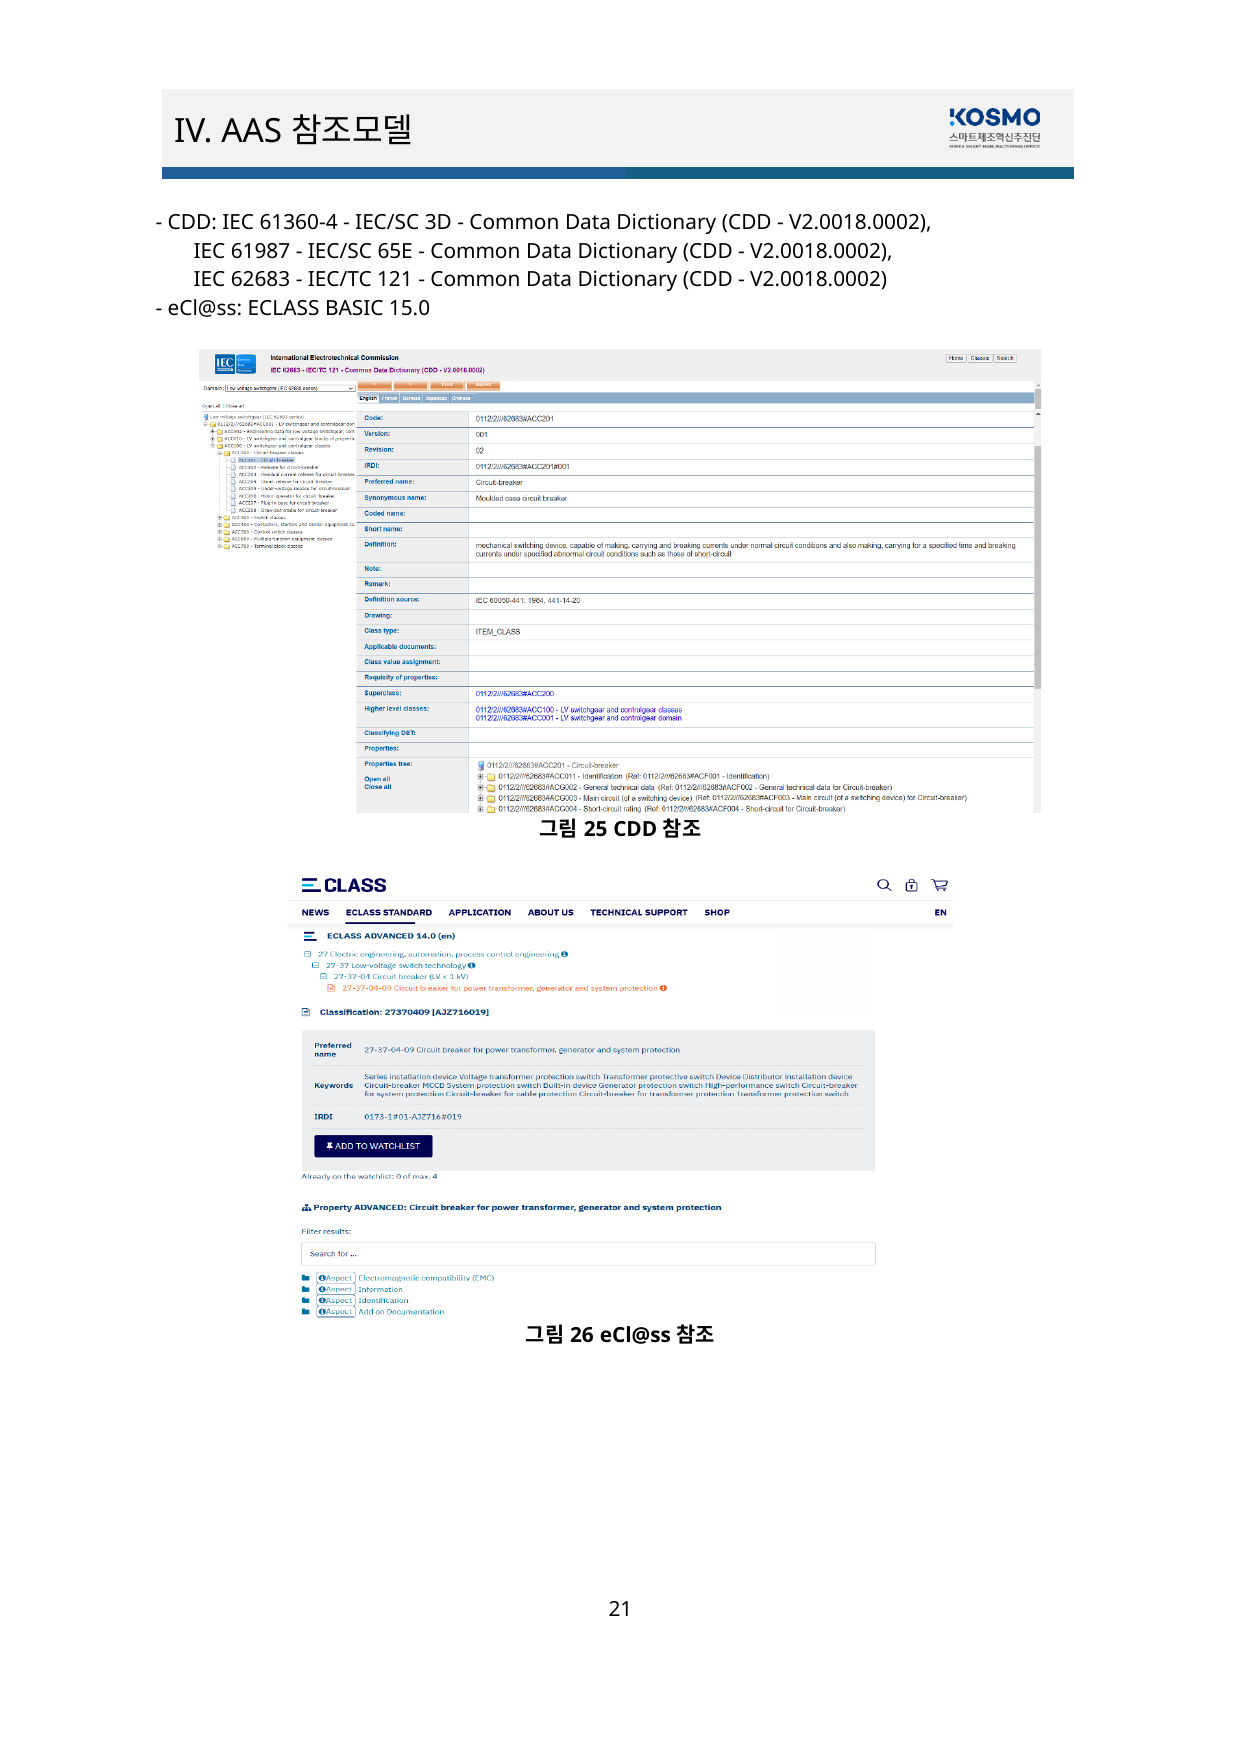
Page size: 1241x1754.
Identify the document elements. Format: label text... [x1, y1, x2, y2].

picture [949, 108, 1040, 148]
text IEC 61987 - IEC/SC 65E - Common Data Dictionary (CDD - V2.0018.0002), [150, 236, 1090, 264]
picture [287, 871, 953, 1318]
text - CDD: IEC 61360-4 - IEC/SC 3D - Common Data Dictionary (CDD - V2.0018.0002), [150, 207, 1090, 236]
picture [199, 349, 1042, 813]
text IEC 62683 - IEC/TC 121 - Common Data Dictionary (CDD - V2.0018.0002) [150, 264, 1090, 293]
text - eCl@ss: ECLASS BASIC 15.0 [150, 293, 1090, 321]
